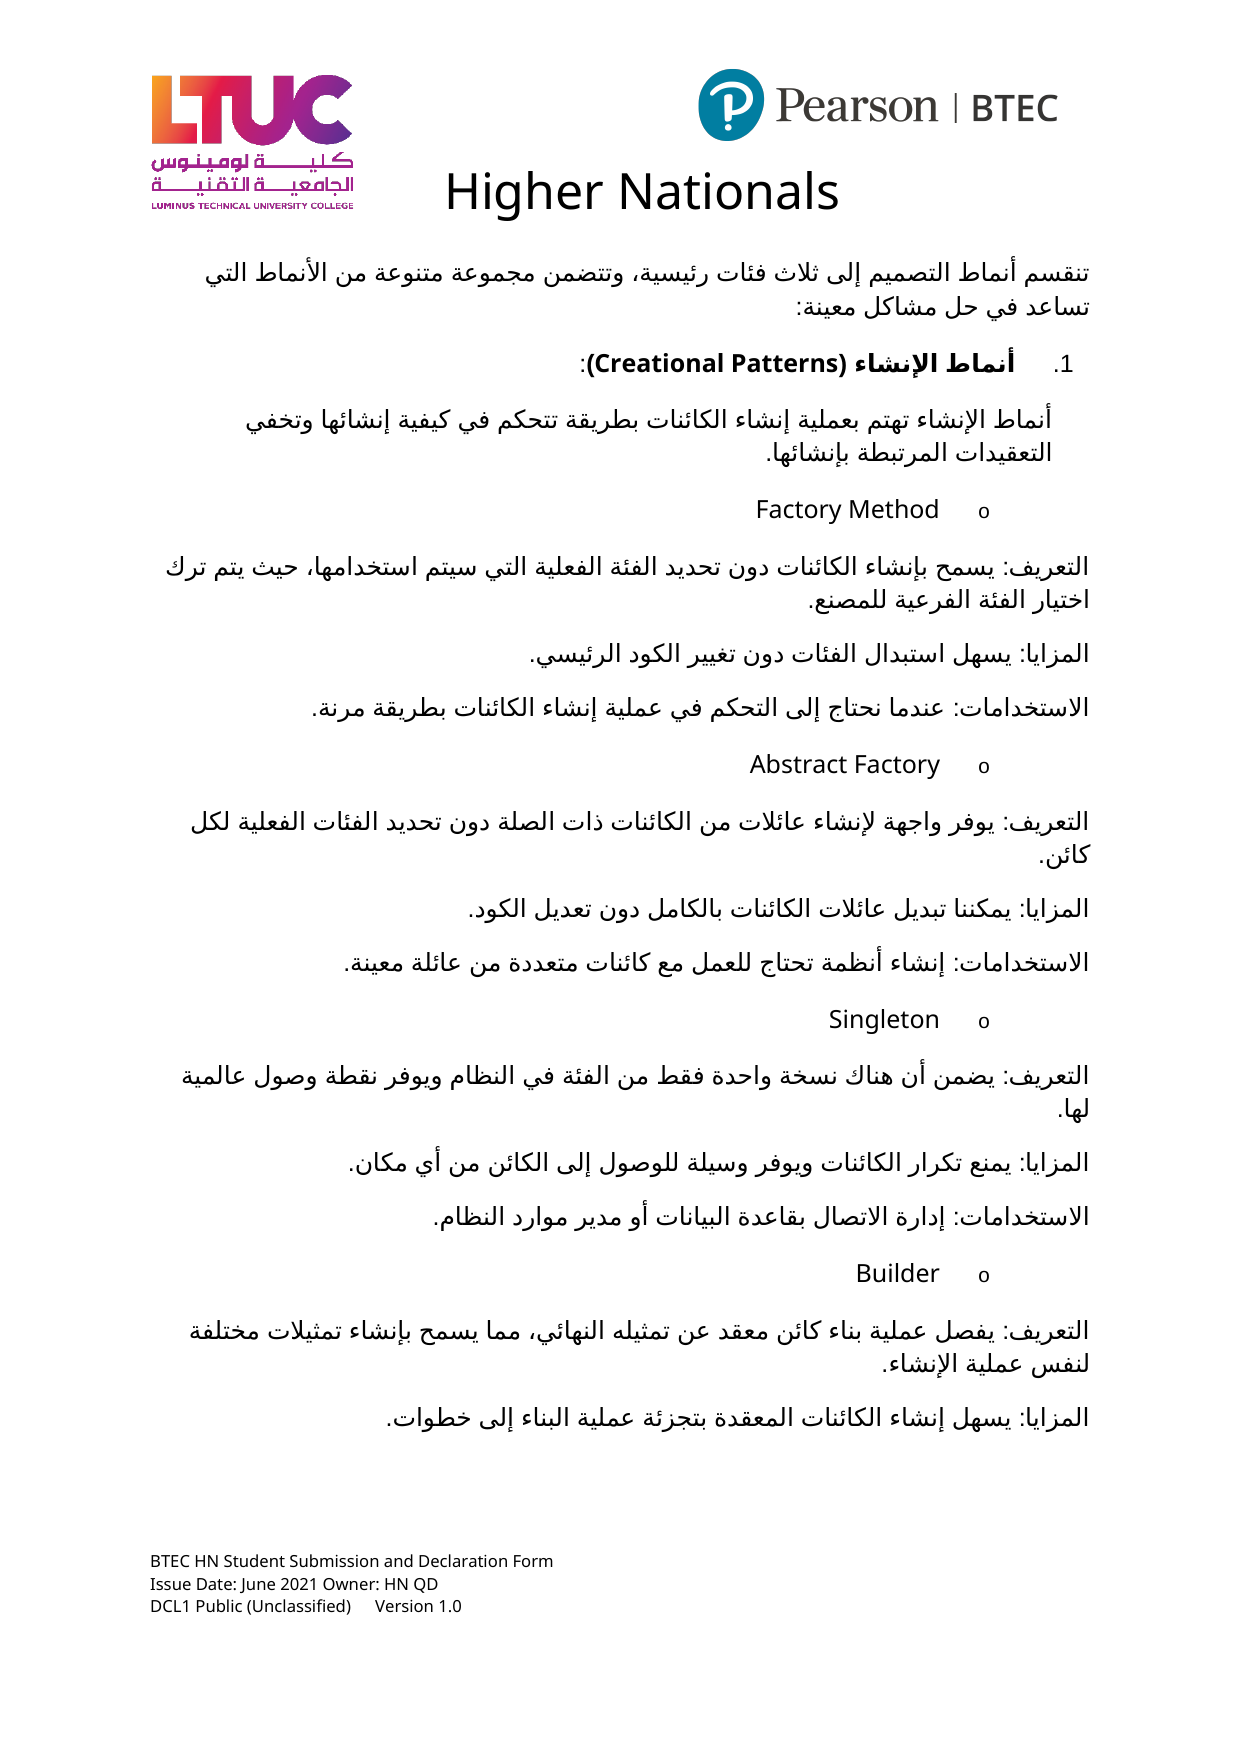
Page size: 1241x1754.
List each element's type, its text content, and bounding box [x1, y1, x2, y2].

text التعريف: يوفر واجهة لإنشاء عائلات من الكائنات ذات الصلة دون تحديد الفئات الفعلية لكل كائن. [150, 807, 1090, 868]
text المزايا: يمكننا تبديل عائلات الكائنات بالكامل دون تعديل الكود. [150, 894, 1090, 922]
list Singleton [150, 1001, 978, 1035]
list Builder [150, 1256, 978, 1290]
text الاستخدامات: عندما نحتاج إلى التحكم في عملية إنشاء الكائنات بطريقة مرنة. [150, 693, 1090, 722]
text الاستخدامات: إدارة الاتصال بقاعدة البيانات أو مدير موارد النظام. [150, 1202, 1090, 1231]
picture [150, 73, 354, 210]
text التعريف: يسمح بإنشاء الكائنات دون تحديد الفئة الفعلية التي سيتم استخدامها، حيث يتم ترك اختيار الفئة الفرعية للمصنع. [150, 552, 1090, 614]
text تنقسم أنماط التصميم إلى ثلاث فئات رئيسية، وتتضمن مجموعة متنوعة من الأنماط التي تساعد في حل مشاكل معينة: [150, 258, 1090, 320]
text التعريف: يفصل عملية بناء كائن معقد عن تمثيله النهائي، مما يسمح بإنشاء تمثيلات مختلفة لنفس عملية الإنشاء. [150, 1316, 1090, 1378]
picture [690, 61, 1069, 146]
text الاستخدامات: إنشاء أنظمة تحتاج للعمل مع كائنات متعددة من عائلة معينة. [150, 947, 1090, 976]
text المزايا: يسهل استبدال الفئات دون تغيير الكود الرئيسي. [150, 639, 1090, 668]
text المزايا: يسهل إنشاء الكائنات المعقدة بتجزئة عملية البناء إلى خطوات. [150, 1403, 1090, 1432]
list Abstract Factory [150, 747, 978, 781]
text التعريف: يضمن أن هناك نسخة واحدة فقط من الفئة في النظام ويوفر نقطة وصول عالمية لها. [150, 1061, 1090, 1123]
list أنماط الإنشاء (Creational Patterns): [150, 345, 1053, 379]
text المزايا: يمنع تكرار الكائنات ويوفر وسيلة للوصول إلى الكائن من أي مكان. [150, 1148, 1090, 1177]
list Factory Method [150, 492, 978, 526]
text أنماط الإنشاء تهتم بعملية إنشاء الكائنات بطريقة تتحكم في كيفية إنشائها وتخفي التعقيدات المرتبطة بإنشائها. [150, 405, 1053, 467]
